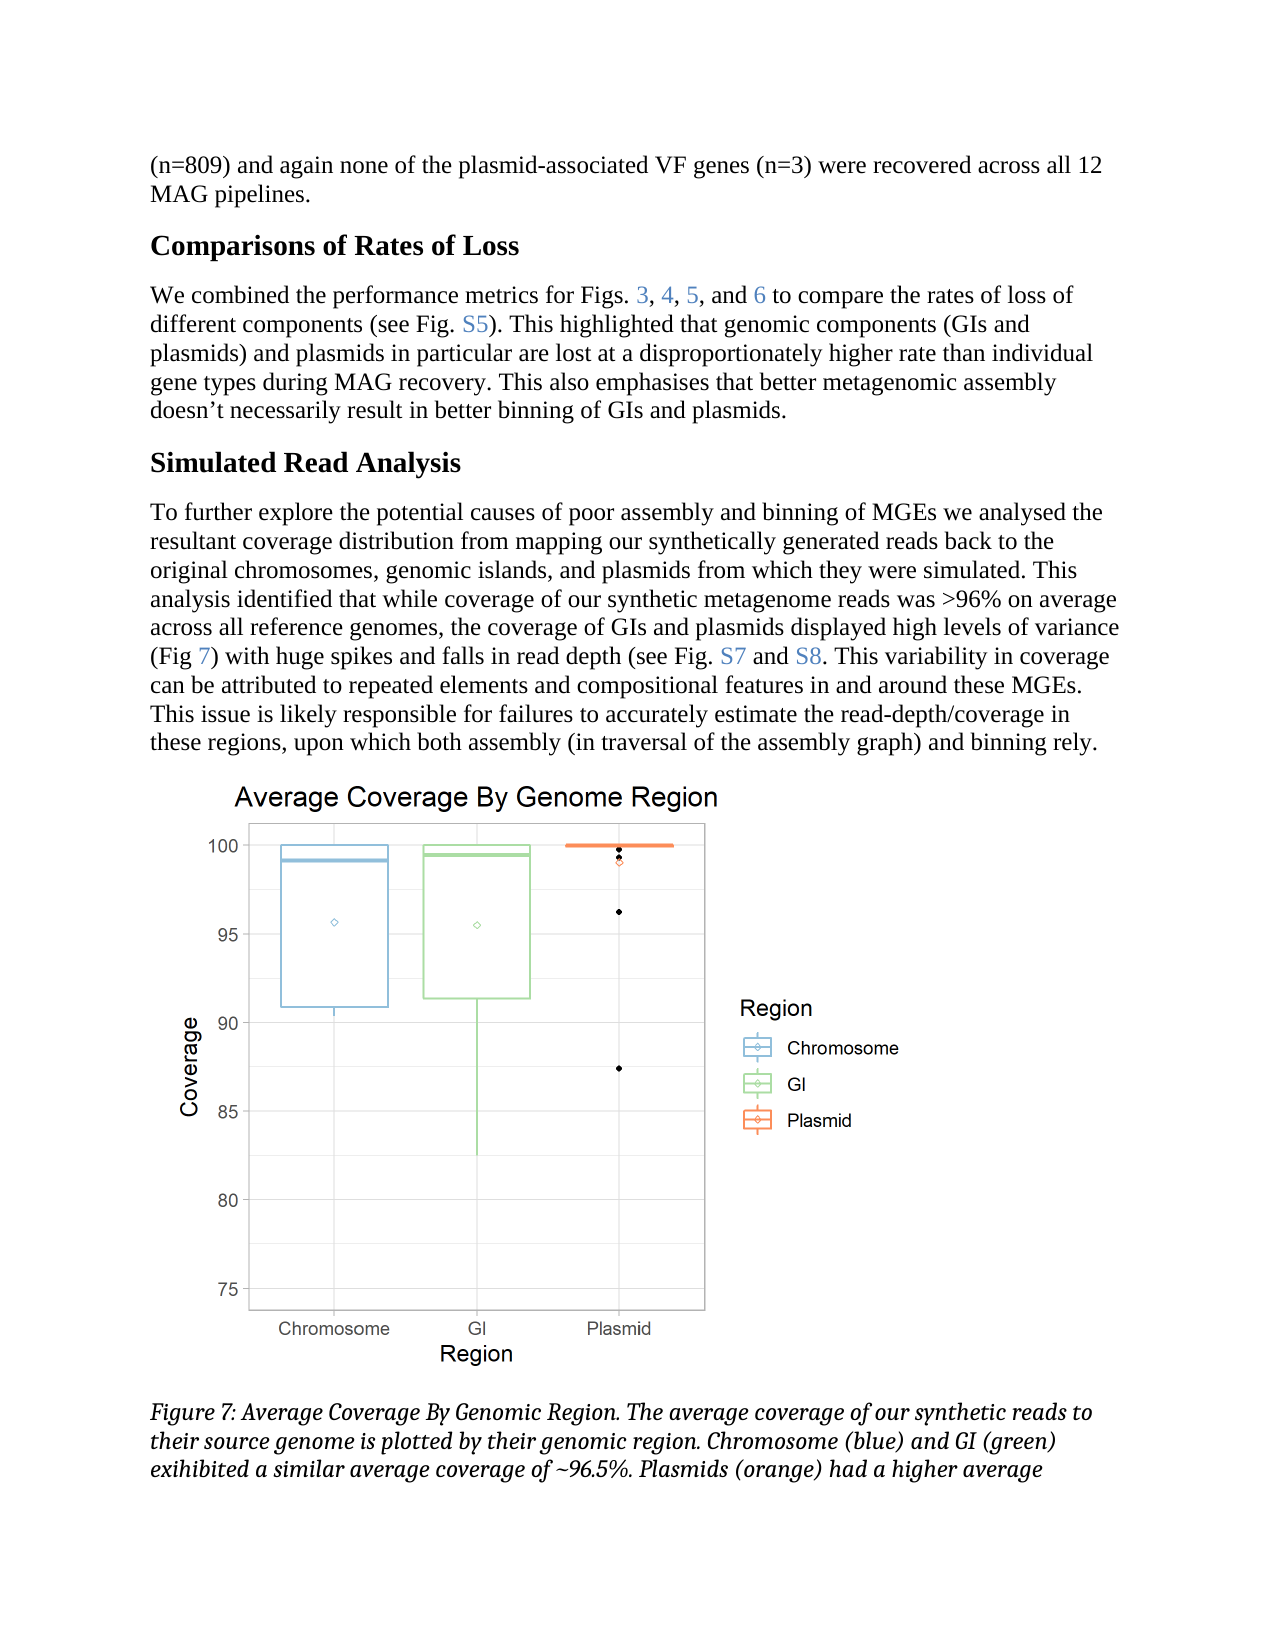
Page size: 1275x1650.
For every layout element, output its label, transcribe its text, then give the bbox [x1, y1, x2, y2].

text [150, 1398, 1125, 1484]
subtitle Comparisons of Rates of Loss [150, 228, 1125, 262]
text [150, 150, 1125, 207]
text To further explore the potential causes of poor assembly and binning of MGEs we analysed the resultant coverage distribution from mapping our synthetically generated reads back to the original chromosomes, genomic islands, and plasmids from which they were simulated. This analysis identified that while coverage of our synthetic metagenome reads was >96% on average across all reference genomes, the coverage of GIs and plasmids displayed high levels of variance (Fig 7) with huge spikes and falls in read depth (see Fig. S7 and S8. This variability in coverage can be attributed to repeated elements and compositional features in and around these MGEs. This issue is likely responsible for failures to accurately estimate the read-depth/coverage in these regions, upon which both assembly (in traversal of the assembly graph) and binning rely. [150, 497, 1125, 756]
text We combined the performance metrics for Figs. 3, 4, 5, and 6 to compare the rates of loss of different components (see Fig. S5). This highlighted that genomic components (GIs and plasmids) and plasmids in particular are lost at a disproportionately higher rate than individual gene types during MAG recovery. This also emphasises that better metagenomic assembly doesn’t necessarily result in better binning of GIs and plasmids. [150, 281, 1125, 424]
picture [168, 775, 922, 1377]
subtitle Simulated Read Analysis [150, 445, 1125, 479]
